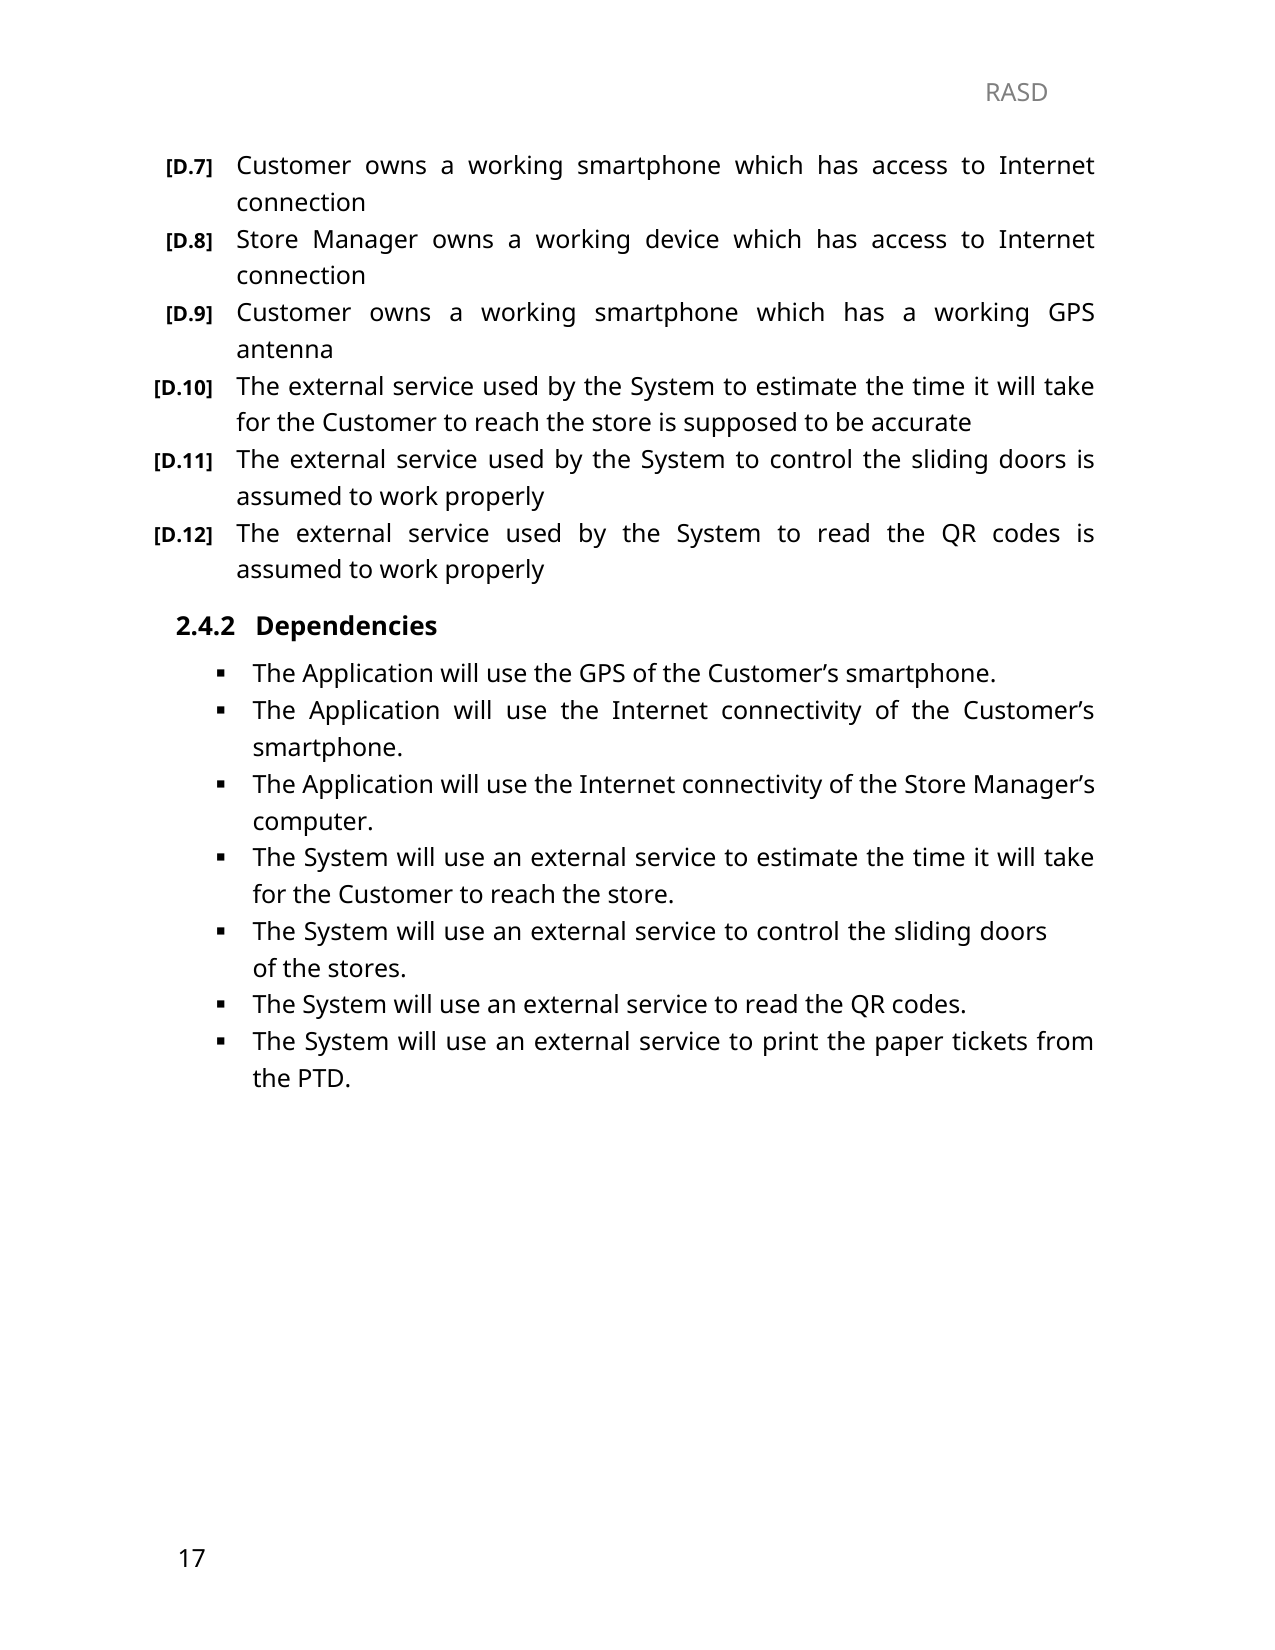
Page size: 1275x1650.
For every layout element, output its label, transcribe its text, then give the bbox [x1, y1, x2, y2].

list The System will use an external service to print the paper tickets from the PTD. [215, 1024, 1096, 1094]
subtitle 2.4.2 Dependencies [176, 607, 1096, 643]
list The Application will use the GPS of the Customer’s smartphone. [215, 656, 1096, 690]
list The System will use an external service to control the sliding doors of the stores. [215, 913, 1048, 984]
list The Application will use the Internet connectivity of the Store Manager’s computer. [215, 766, 1096, 837]
list The Application will use the Internet connectivity of the Customer’s smartphone. [215, 693, 1096, 764]
list The external service used by the System to control the sliding doors is assumed to work properly [213, 442, 1096, 513]
list The System will use an external service to estimate the time it will take for the Customer to reach the store. [215, 840, 1096, 911]
list Customer owns a working smartphone which has access to Internet connection [213, 148, 1096, 218]
list Store Manager owns a working device which has access to Internet connection [213, 221, 1096, 292]
list Customer owns a working smartphone which has a working GPS antenna [213, 295, 1096, 366]
list The System will use an external service to read the QR codes. [215, 987, 1096, 1021]
list The external service used by the System to read the QR codes is assumed to work properly [213, 515, 1096, 586]
list The external service used by the System to estimate the time it will take for the Customer to reach the store is supposed to be accurate [213, 368, 1096, 439]
